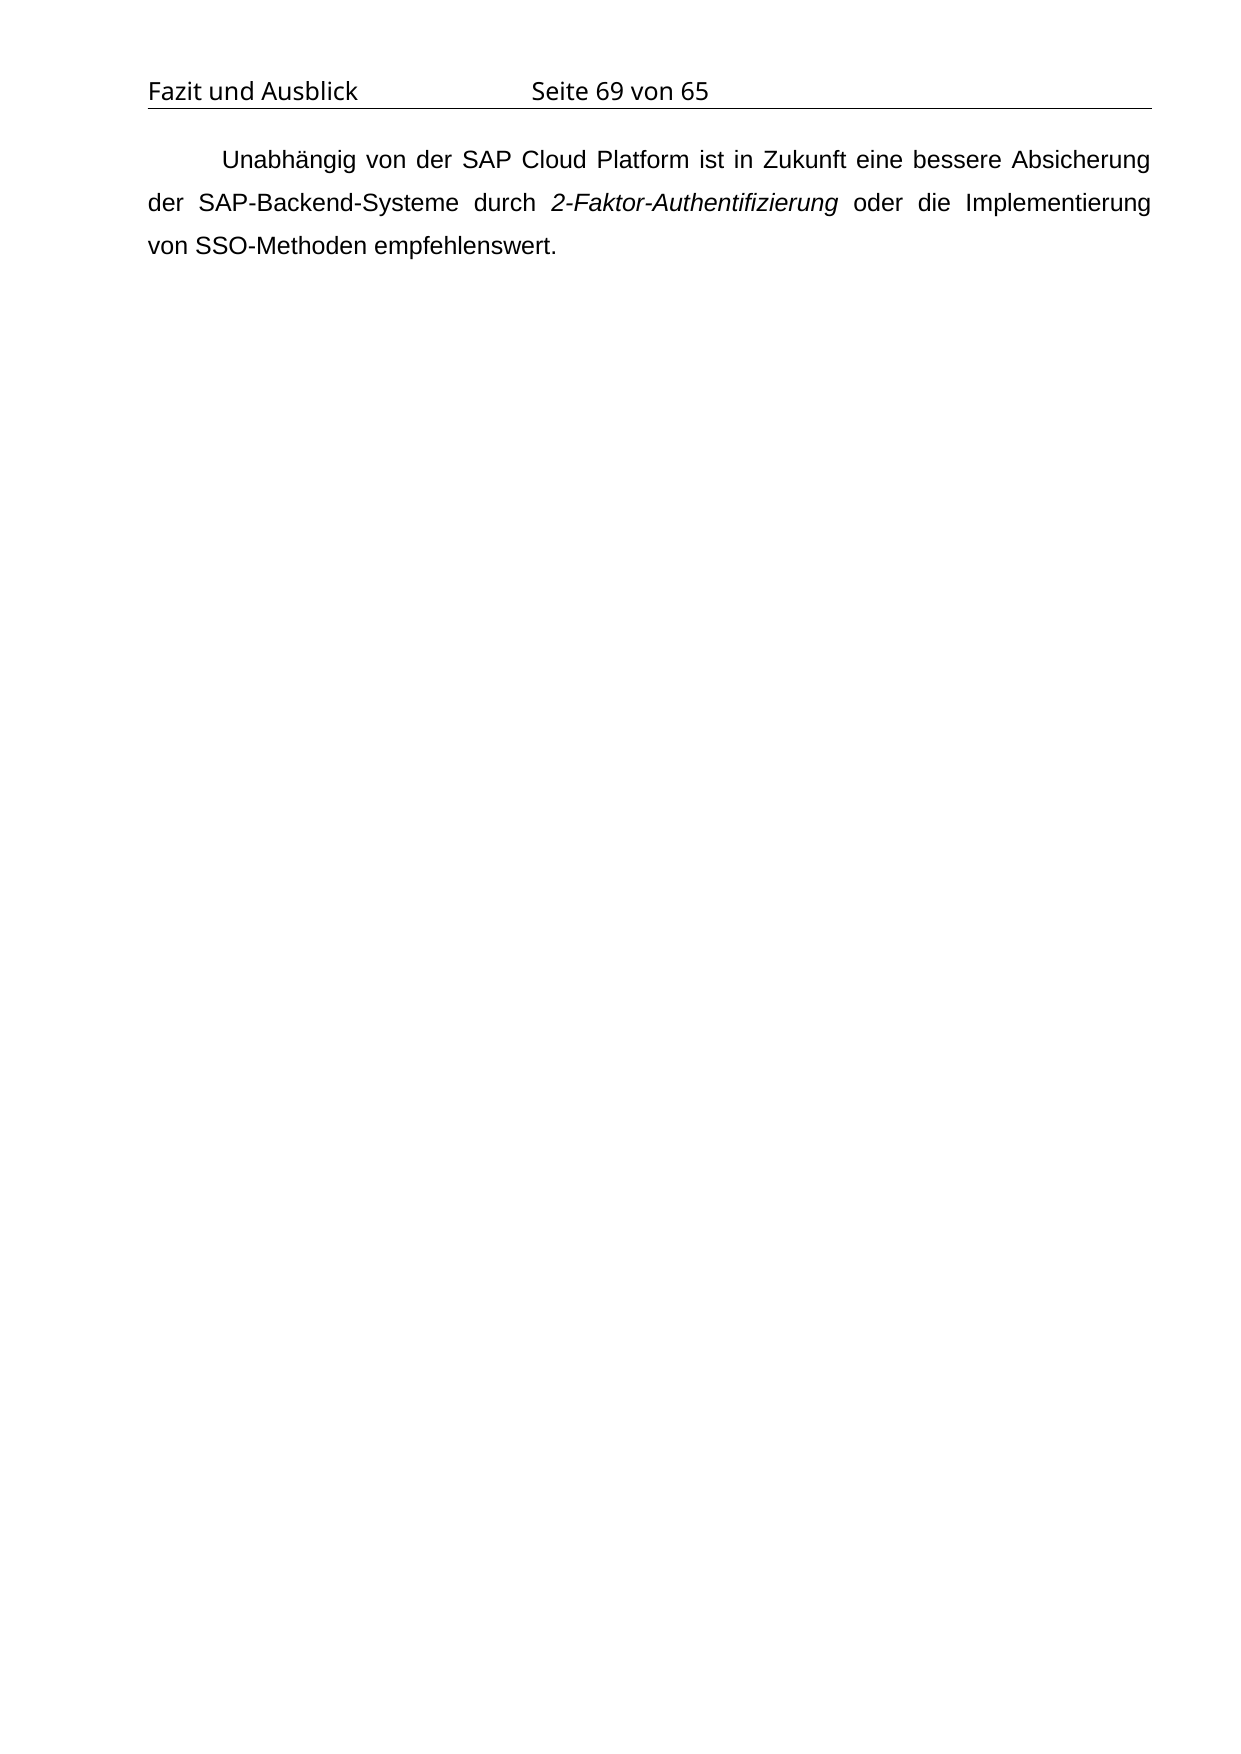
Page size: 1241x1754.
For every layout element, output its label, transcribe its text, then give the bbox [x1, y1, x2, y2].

text Unabhängig von der SAP Cloud Platform ist in Zukunft eine bessere Absicherung der SAP-Backend-Systeme durch 2-Faktor-Authentifizierung oder die Implementierung von SSO-Methoden empfehlenswert. [148, 145, 1152, 260]
